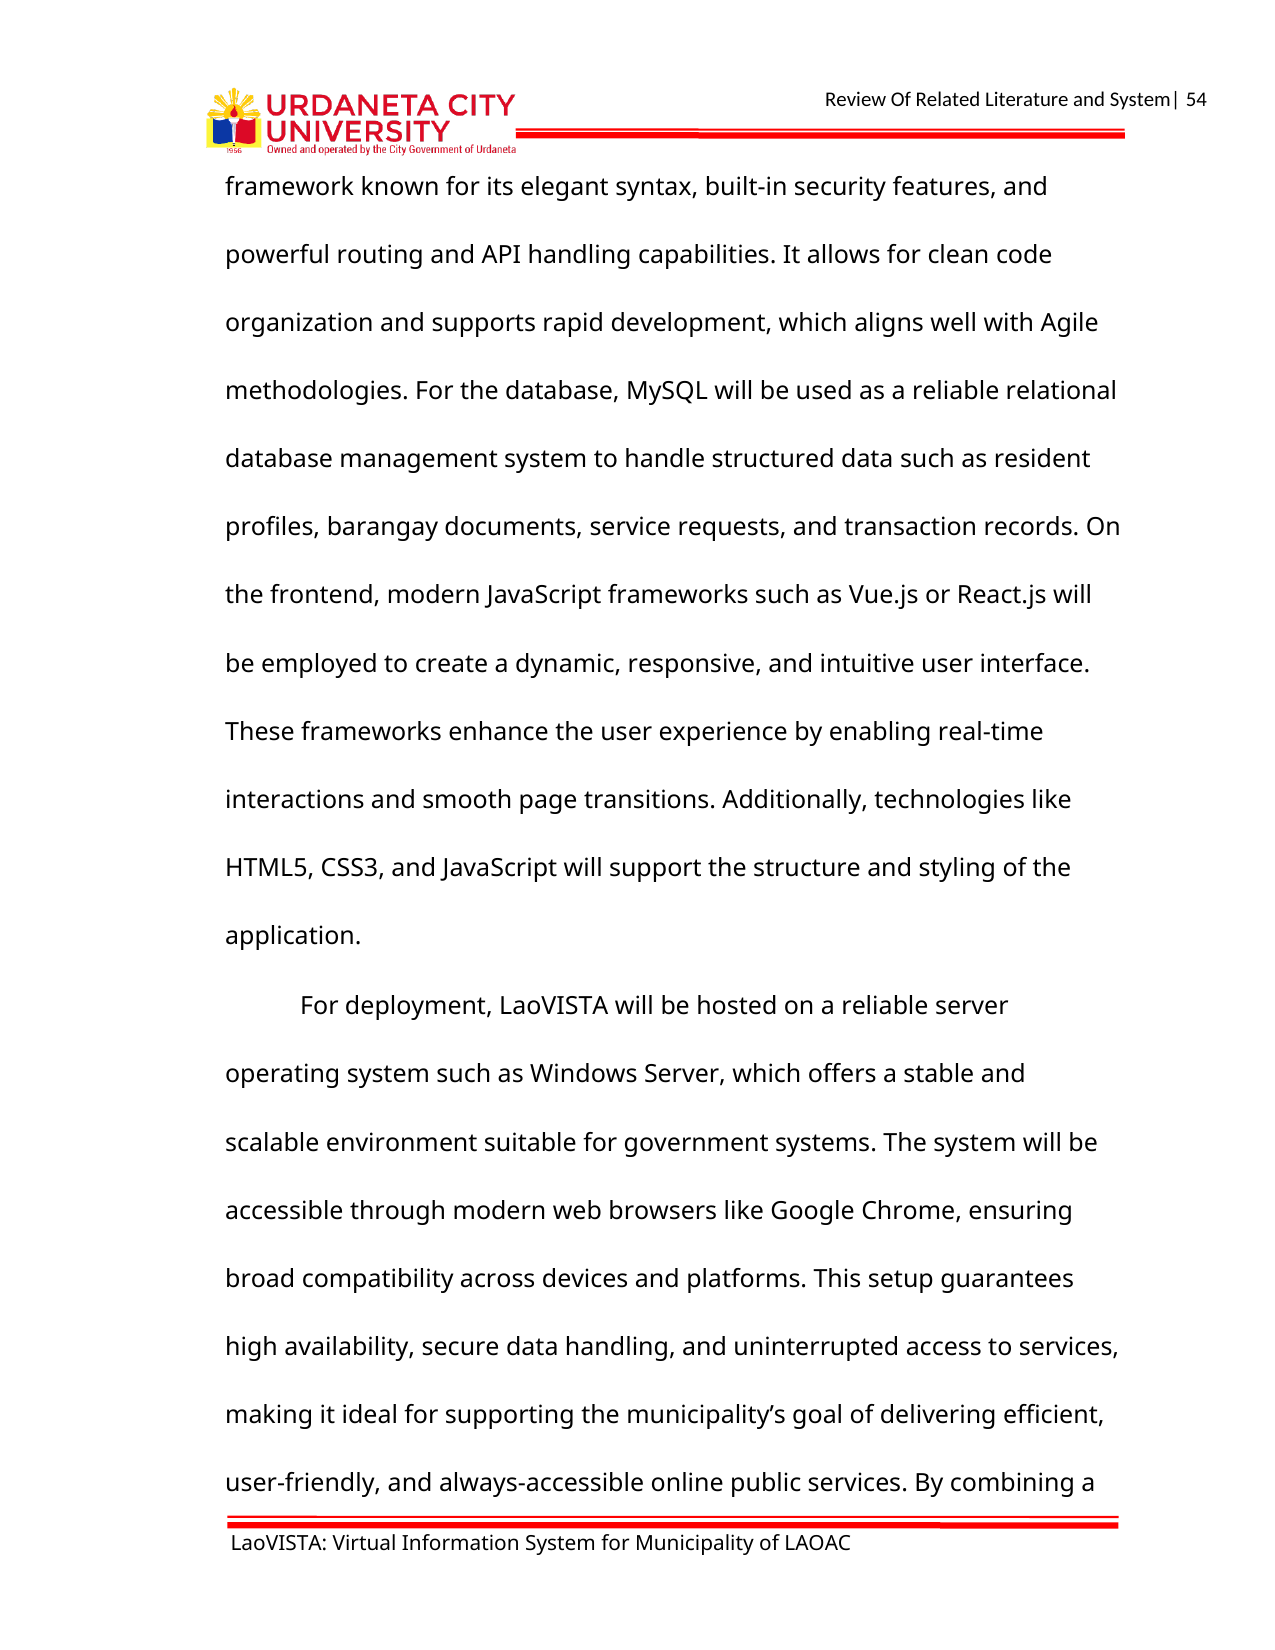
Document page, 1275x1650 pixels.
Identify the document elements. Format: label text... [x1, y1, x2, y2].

picture [206, 87, 516, 156]
